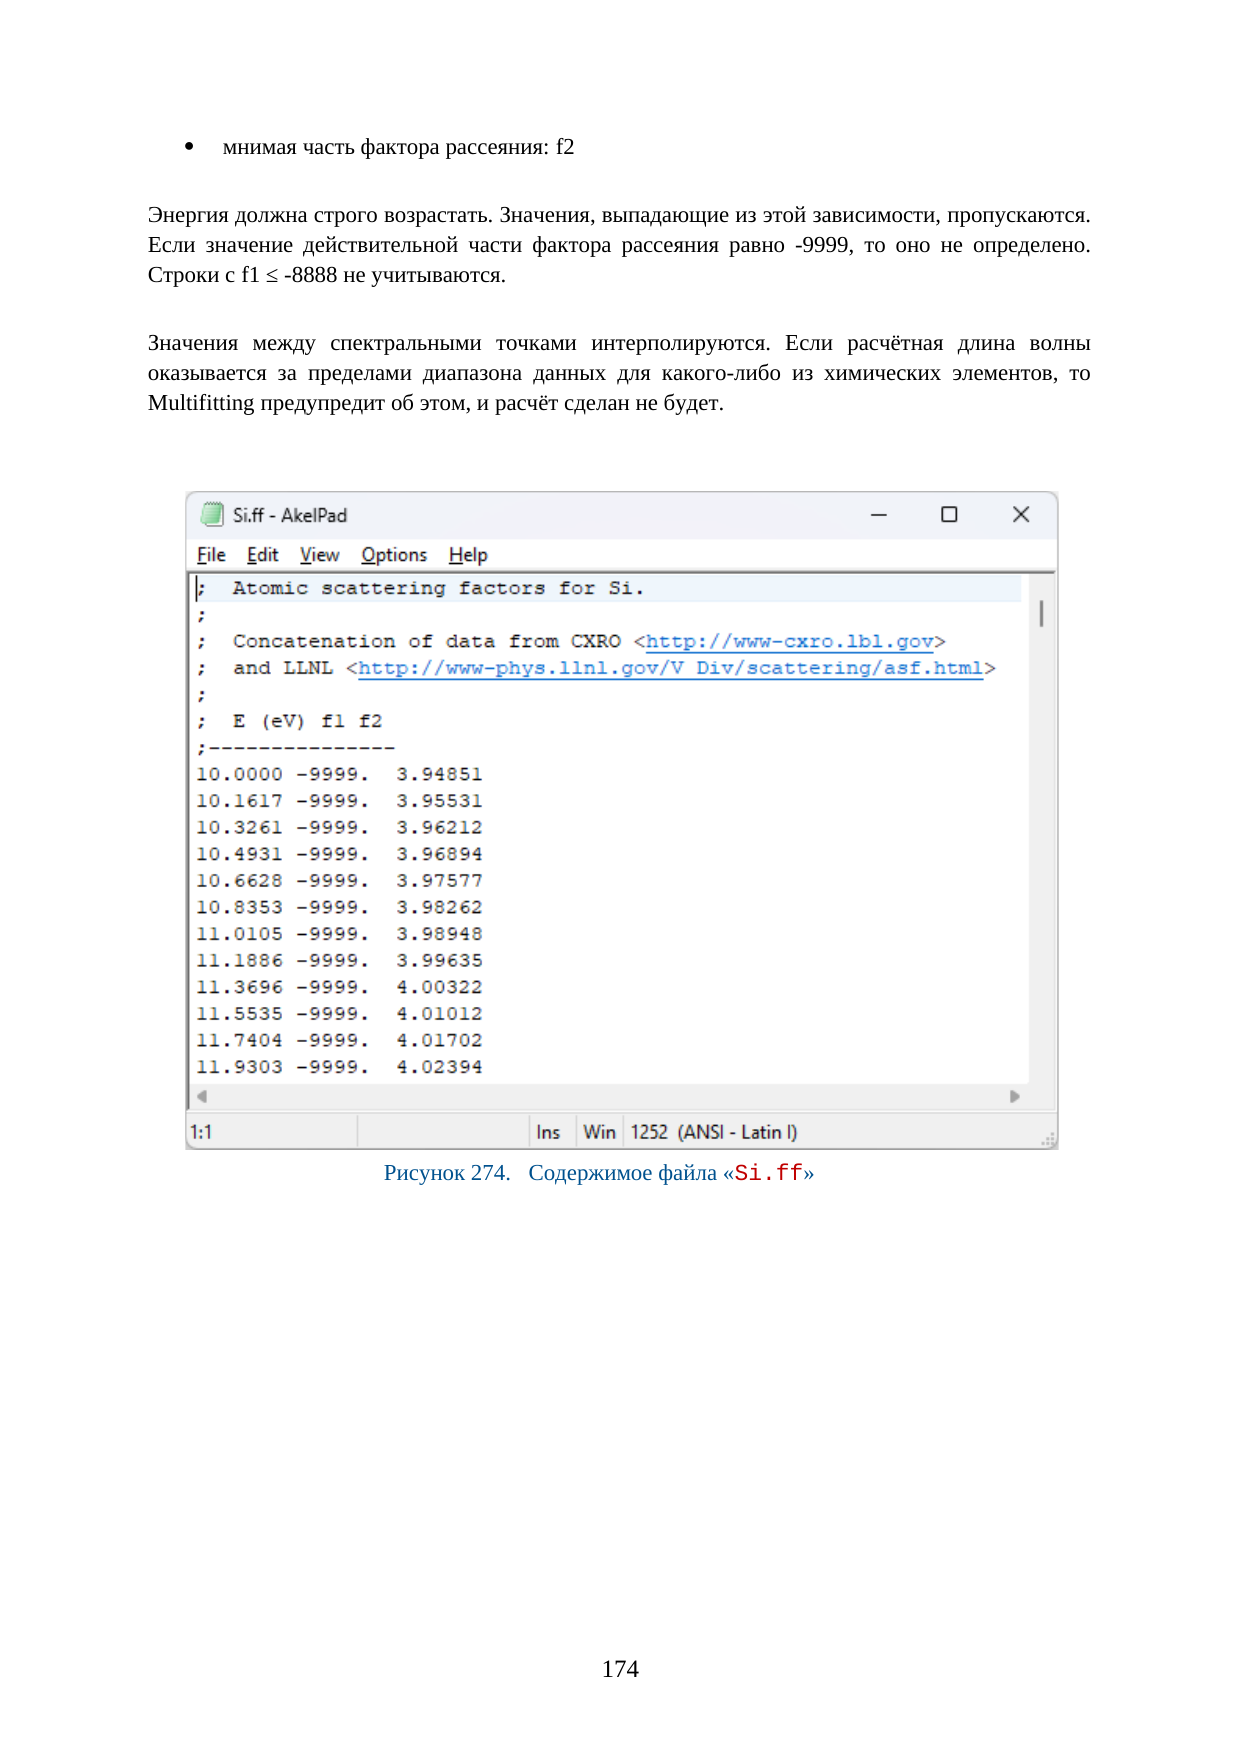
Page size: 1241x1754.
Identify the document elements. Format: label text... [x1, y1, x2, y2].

picture [185, 491, 1059, 1150]
list мнимая часть фактора рассеяния: f2 [185, 133, 1093, 159]
text Энергия должна строго возрастать. Значения, выпадающие из этой зависимости, пропускаются. Если значение действительной части фактора рассеяния равно -9999, то оно не определено. Строки с f1 ≤ -8888 не учитываются. [148, 201, 1093, 287]
text Значения между спектральными точками интерполируются. Если расчётная длина волны оказывается за пределами диапазона данных для какого-либо из химических элементов, то Multifitting предупредит об этом, и расчёт сделан не будет. [148, 329, 1093, 416]
